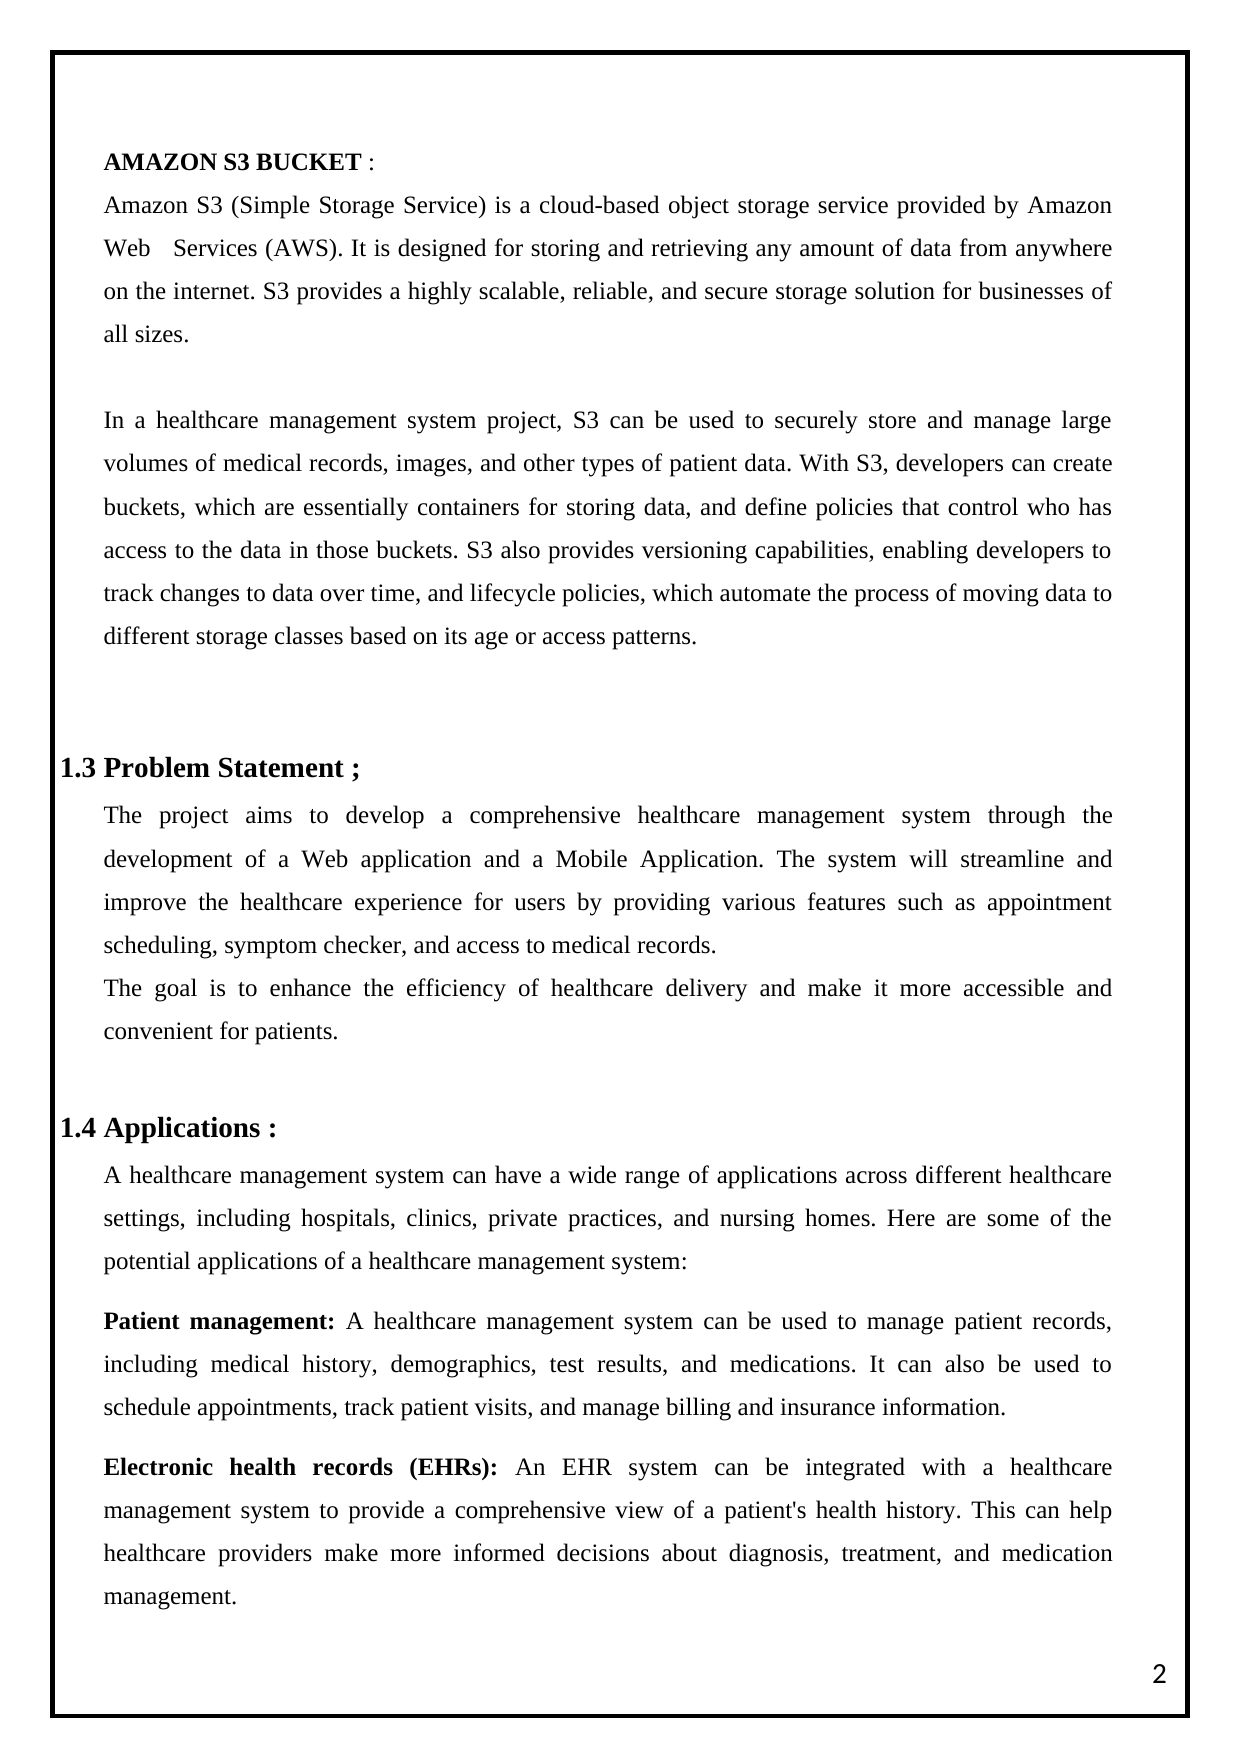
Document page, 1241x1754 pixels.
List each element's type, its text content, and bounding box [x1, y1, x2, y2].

text AMAZON S3 BUCKET : [103, 147, 1113, 175]
list Applications : [59, 1110, 1113, 1143]
text The goal is to enhance the efficiency of healthcare delivery and make it more accessible and convenient for patients. [103, 973, 1113, 1045]
text Electronic health records (EHRs): An EHR system can be integrated with a healthcare management system to provide a comprehensive view of a patient's health history. This can help healthcare providers make more informed decisions about diagnosis, treatment, and medication management. [103, 1452, 1113, 1610]
text A healthcare management system can have a wide range of applications across different healthcare settings, including hospitals, clinics, private practices, and nursing homes. Here are some of the potential applications of a healthcare management system: [103, 1160, 1113, 1275]
list Problem Statement ; [59, 750, 1113, 784]
text Patient management: A healthcare management system can be used to manage patient records, including medical history, demographics, test results, and medications. It can also be used to schedule appointments, track patient visits, and manage billing and insurance information. [103, 1306, 1113, 1421]
text In a healthcare management system project, S3 can be used to securely store and manage large volumes of medical records, images, and other types of patient data. With S3, developers can create buckets, which are essentially containers for storing data, and define policies that control who has access to the data in those buckets. S3 also provides versioning capabilities, enabling developers to track changes to data over time, and lifecycle policies, which automate the process of moving data to different storage classes based on its age or access patterns. [103, 405, 1113, 650]
text Amazon S3 (Simple Storage Service) is a cloud-based object storage service provided by Amazon Web Services (AWS). It is designed for storing and retrieving any amount of data from anywhere on the internet. S3 provides a highly scalable, reliable, and secure storage solution for businesses of all sizes. [103, 190, 1113, 348]
text The project aims to develop a comprehensive healthcare management system through the development of a Web application and a Mobile Application. The system will streamline and improve the healthcare experience for users by providing various features such as appointment scheduling, symptom checker, and access to medical records. [103, 801, 1113, 959]
